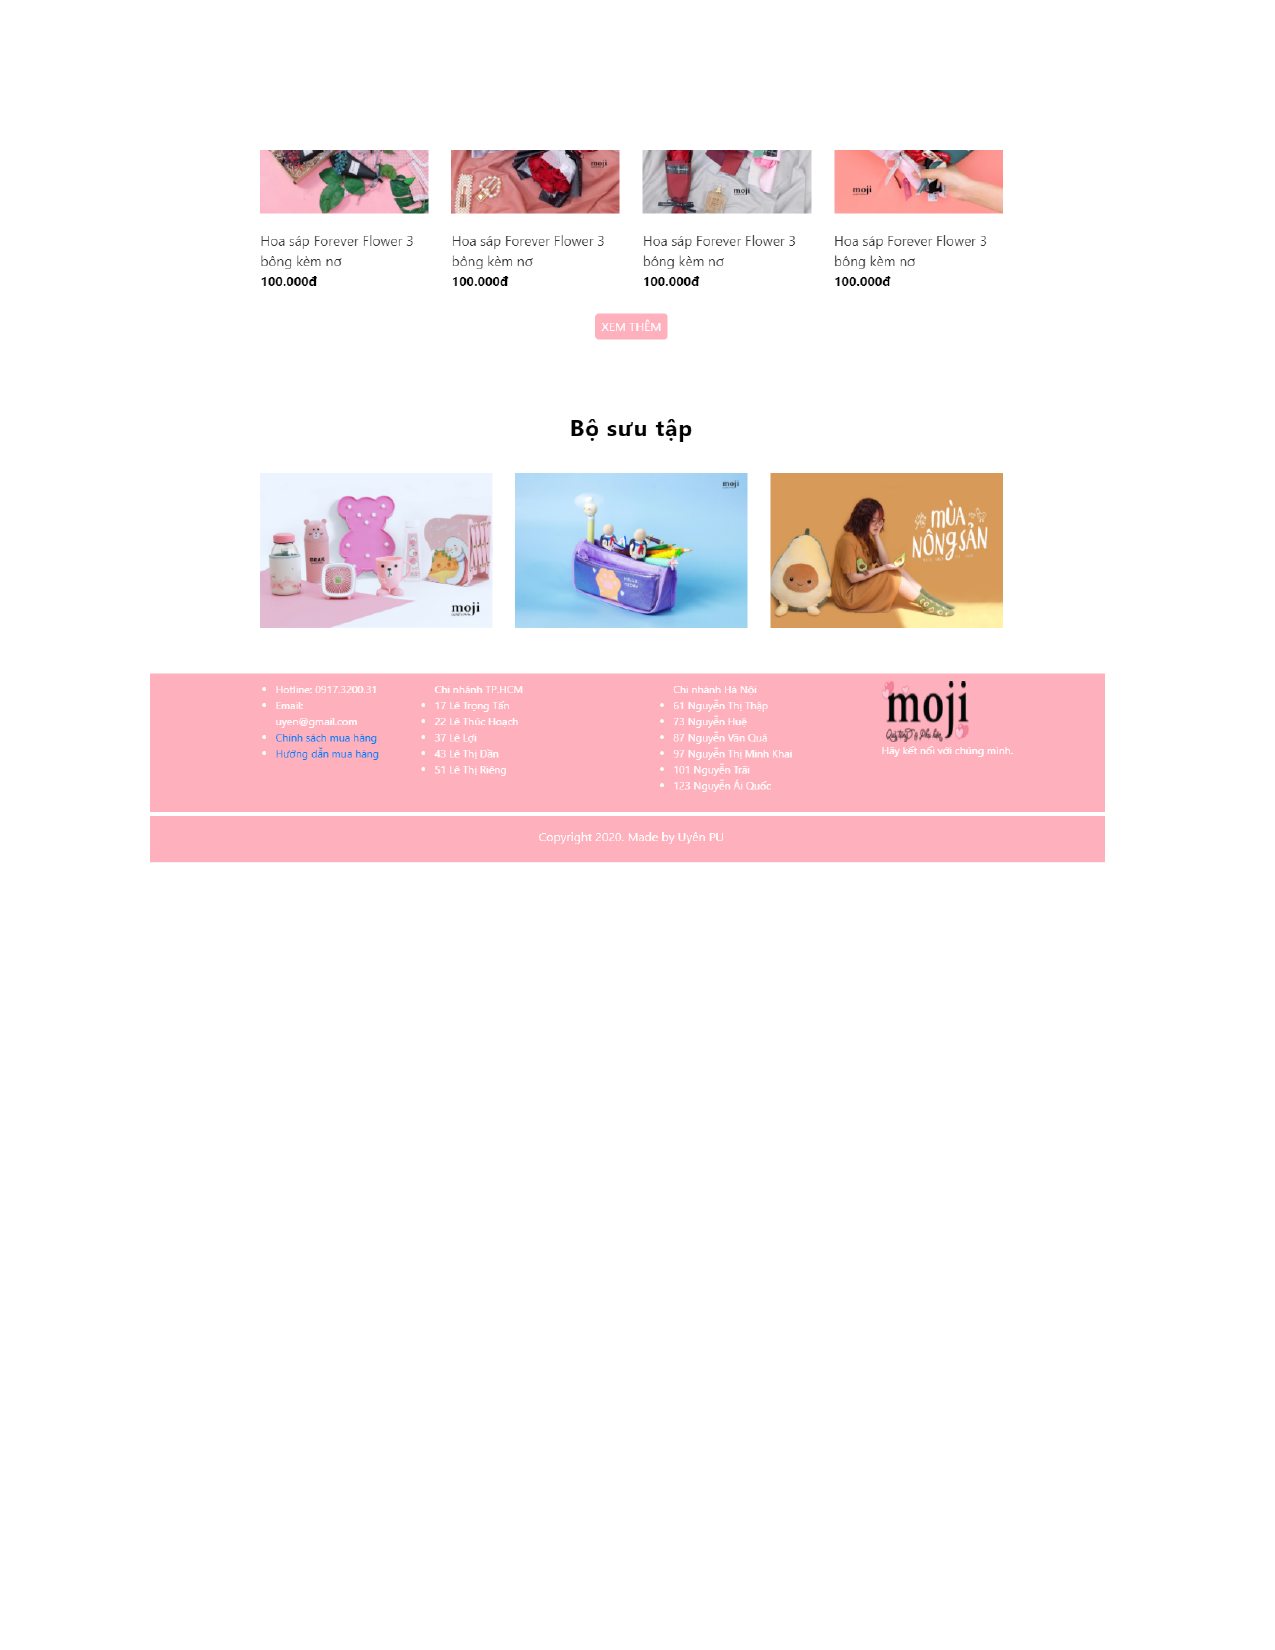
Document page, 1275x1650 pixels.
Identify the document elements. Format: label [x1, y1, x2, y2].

picture [150, 150, 1105, 863]
